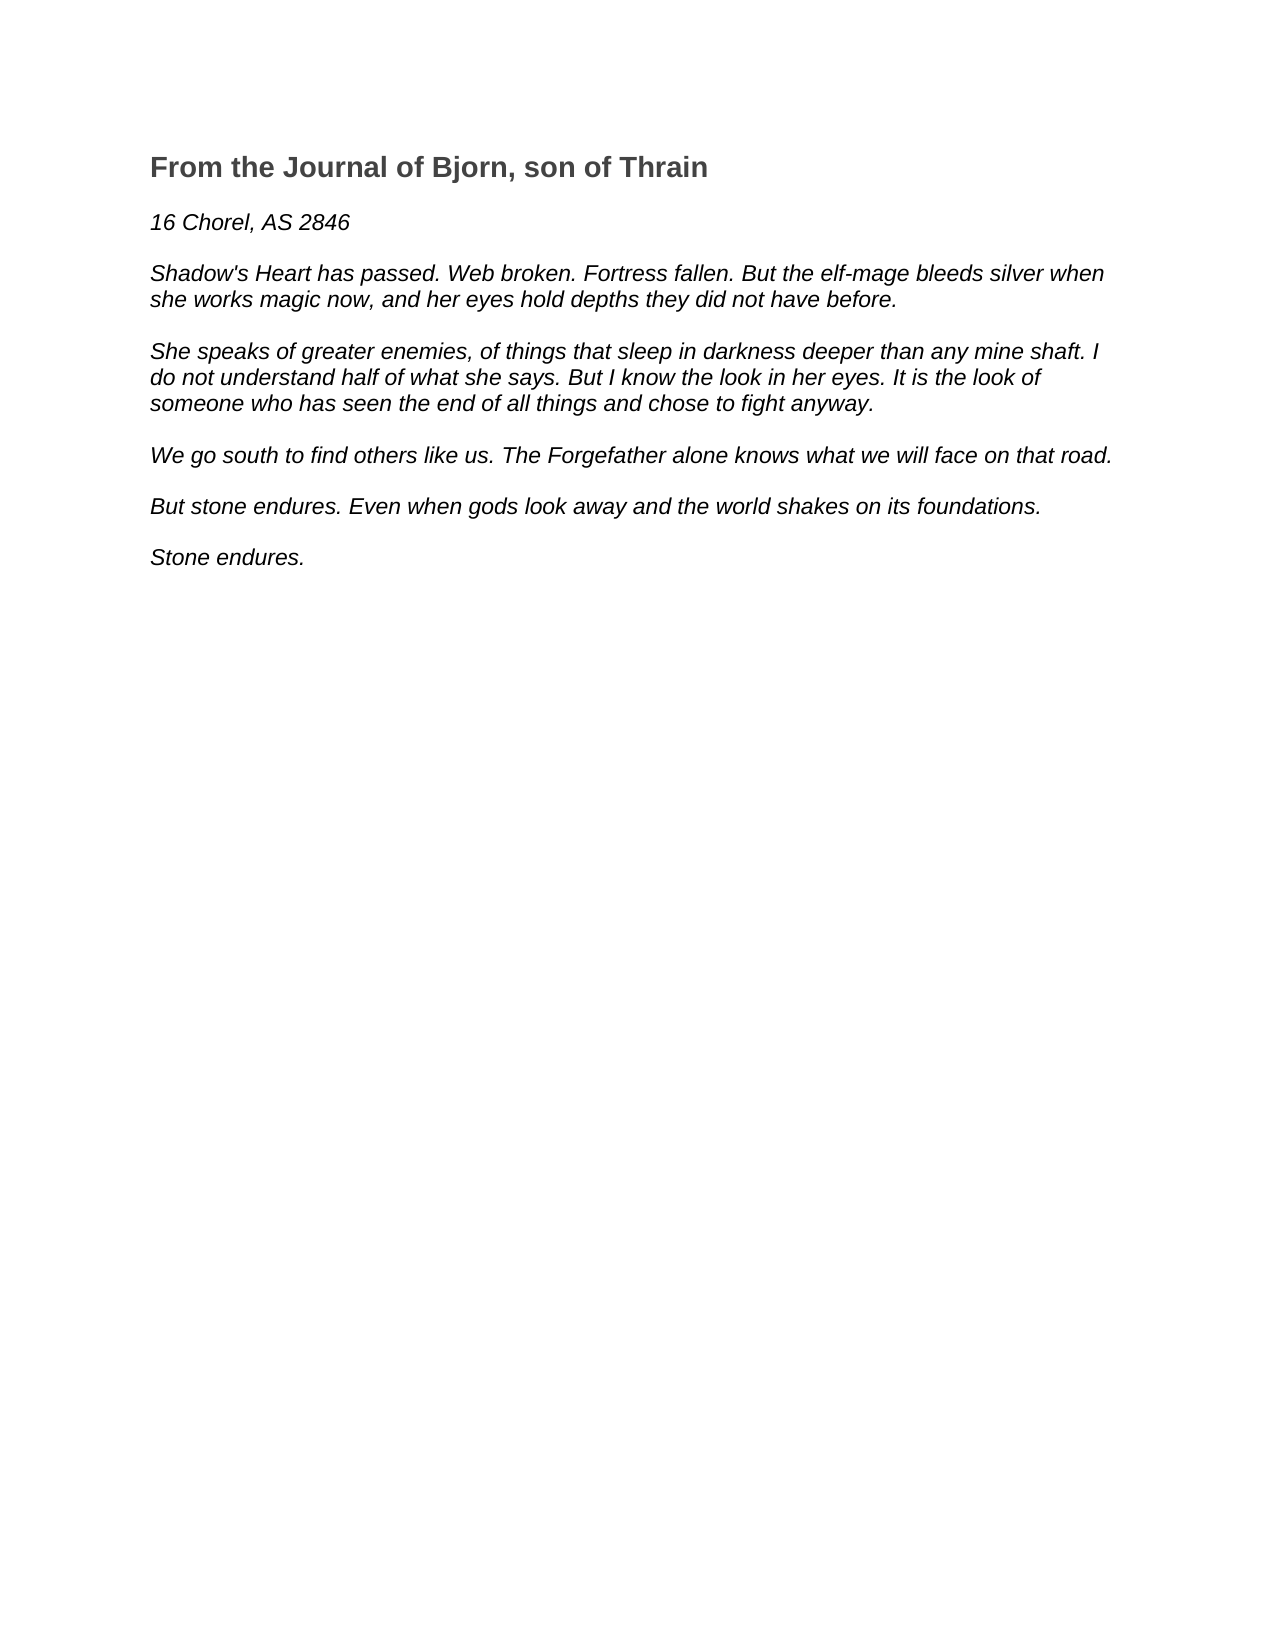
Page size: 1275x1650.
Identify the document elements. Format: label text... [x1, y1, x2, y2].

text Stone endures. [150, 544, 1125, 571]
text Shadow's Heart has passed. Web broken. Fortress fallen. But the elf-mage bleeds silver when she works magic now, and her eyes hold depths they did not have before. [150, 260, 1125, 313]
subtitle From the Journal of Bjorn, son of Thrain [150, 150, 1125, 183]
text We go south to find others like us. The Forgefather alone knows what we will face on that road. [150, 442, 1125, 468]
text She speaks of greater enemies, of things that sleep in darkness deeper than any mine shaft. I do not understand half of what she says. But I know the look in her eyes. It is the look of someone who has seen the end of all things and chose to fight anyway. [150, 338, 1125, 417]
text 16 Chorel, AS 2846 [150, 208, 1125, 235]
text But stone endures. Even when gods look away and the world shakes on its foundations. [150, 493, 1125, 519]
